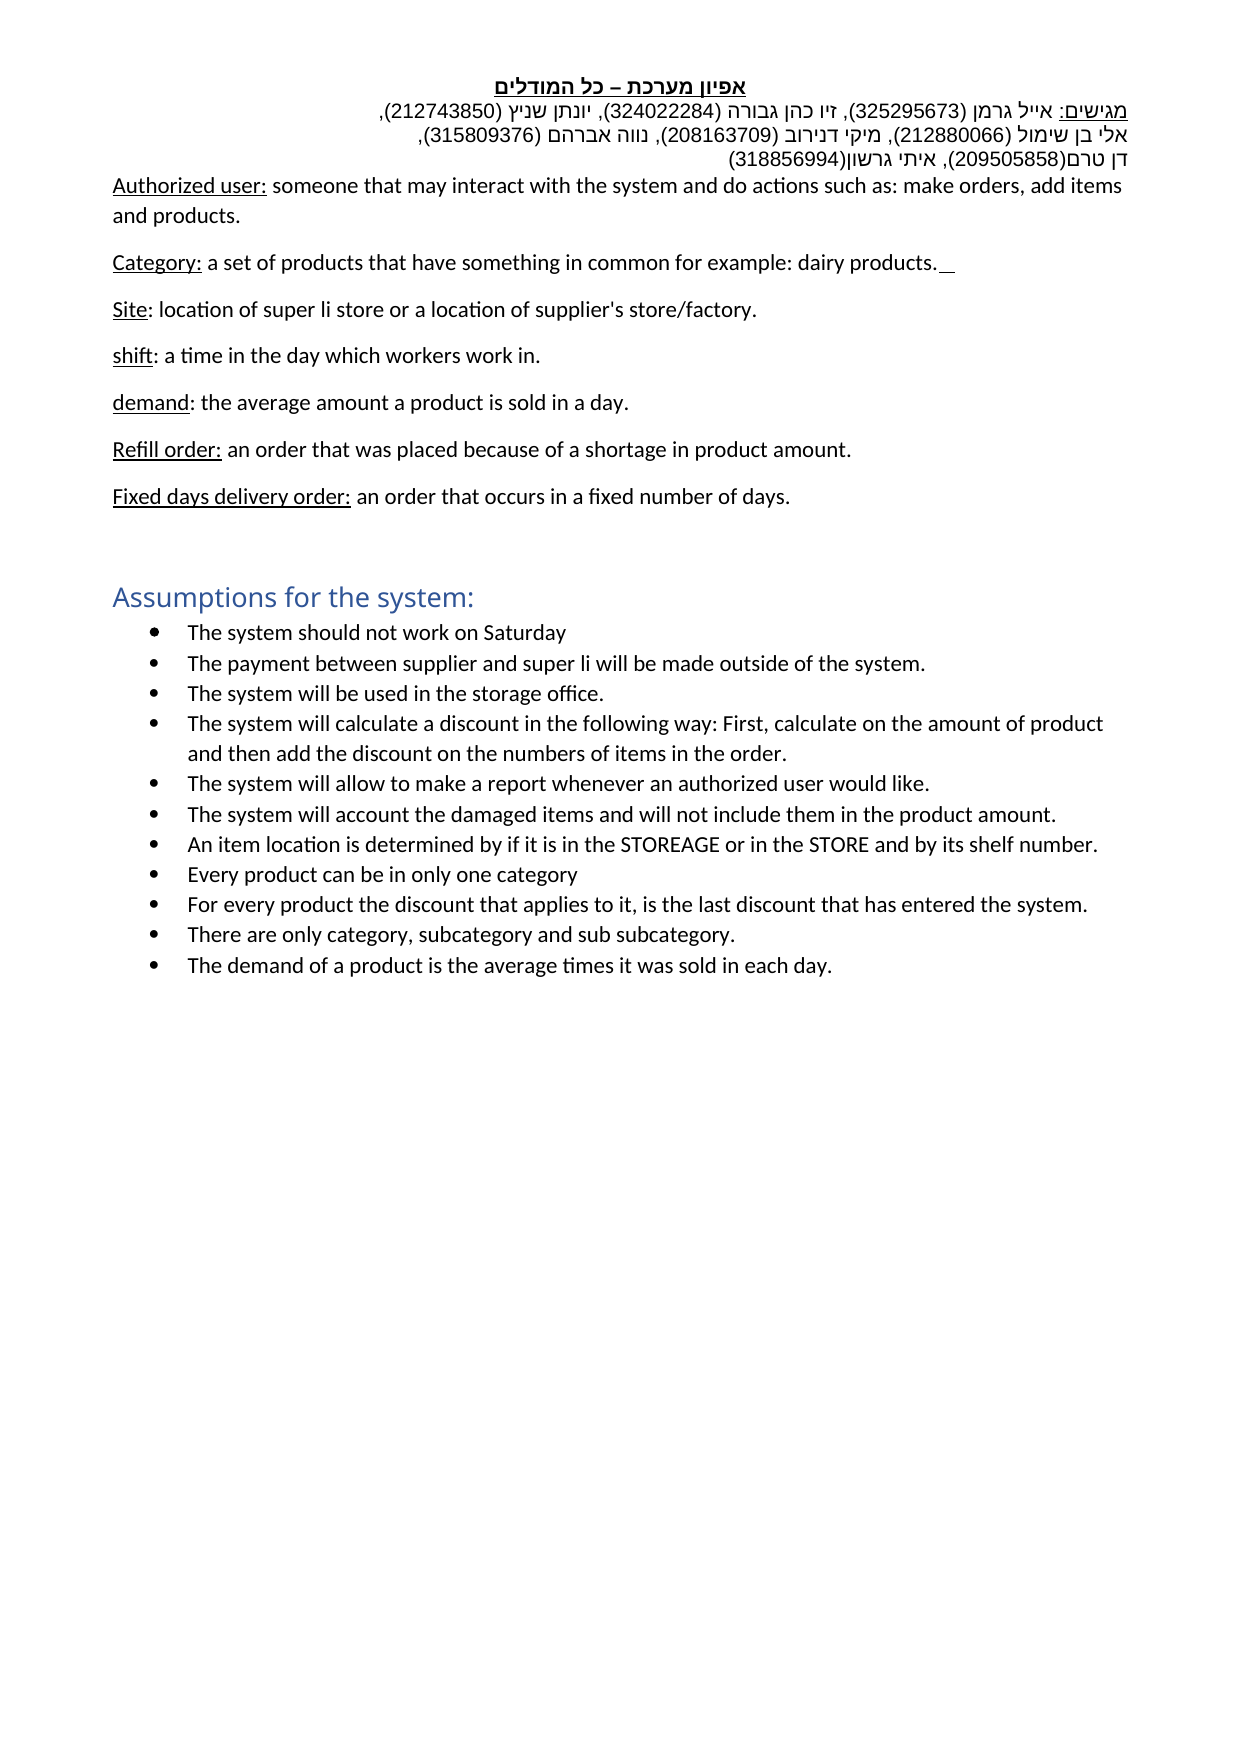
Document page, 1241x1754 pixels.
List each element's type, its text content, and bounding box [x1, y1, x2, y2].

list The system will allow to make a report whenever an authorized user would like. [150, 769, 1128, 798]
list The system will account the damaged items and will not include them in the product amount. [150, 800, 1128, 828]
text Site: location of super li store or a location of supplier's store/factory. [112, 295, 1128, 323]
text Authorized user: someone that may interact with the system and do actions such as: make orders, add items and products. [112, 171, 1128, 229]
text Refill order: an order that was placed because of a shortage in product amount. [112, 435, 1128, 463]
list The payment between supplier and super li will be made outside of the system. [150, 649, 1128, 677]
list For every product the discount that applies to it, is the last discount that has entered the system. [150, 890, 1128, 918]
list An item location is determined by if it is in the STOREAGE or in the STORE and by its shelf number. [150, 830, 1128, 858]
list The system will calculate a discount in the following way: First, calculate on the amount of product and then add the discount on the numbers of items in the order. [150, 709, 1128, 767]
text shift: a time in the day which workers work in. [112, 342, 1128, 370]
list The demand of a product is the average times it was sold in each day. [150, 951, 1128, 979]
text demand: the average amount a product is sold in a day. [112, 388, 1128, 417]
text Fixed days delivery order: an order that occurs in a fixed number of days. [112, 482, 1128, 510]
list There are only category, subcategory and sub subcategory. [150, 921, 1128, 949]
list Every product can be in only one category [150, 860, 1128, 888]
subtitle Assumptions for the system: [112, 579, 1128, 616]
list The system will be used in the storage office. [150, 679, 1128, 707]
text Category: a set of products that have something in common for example: dairy products. [112, 248, 1128, 276]
list The system should not work on Saturday [150, 618, 1128, 647]
